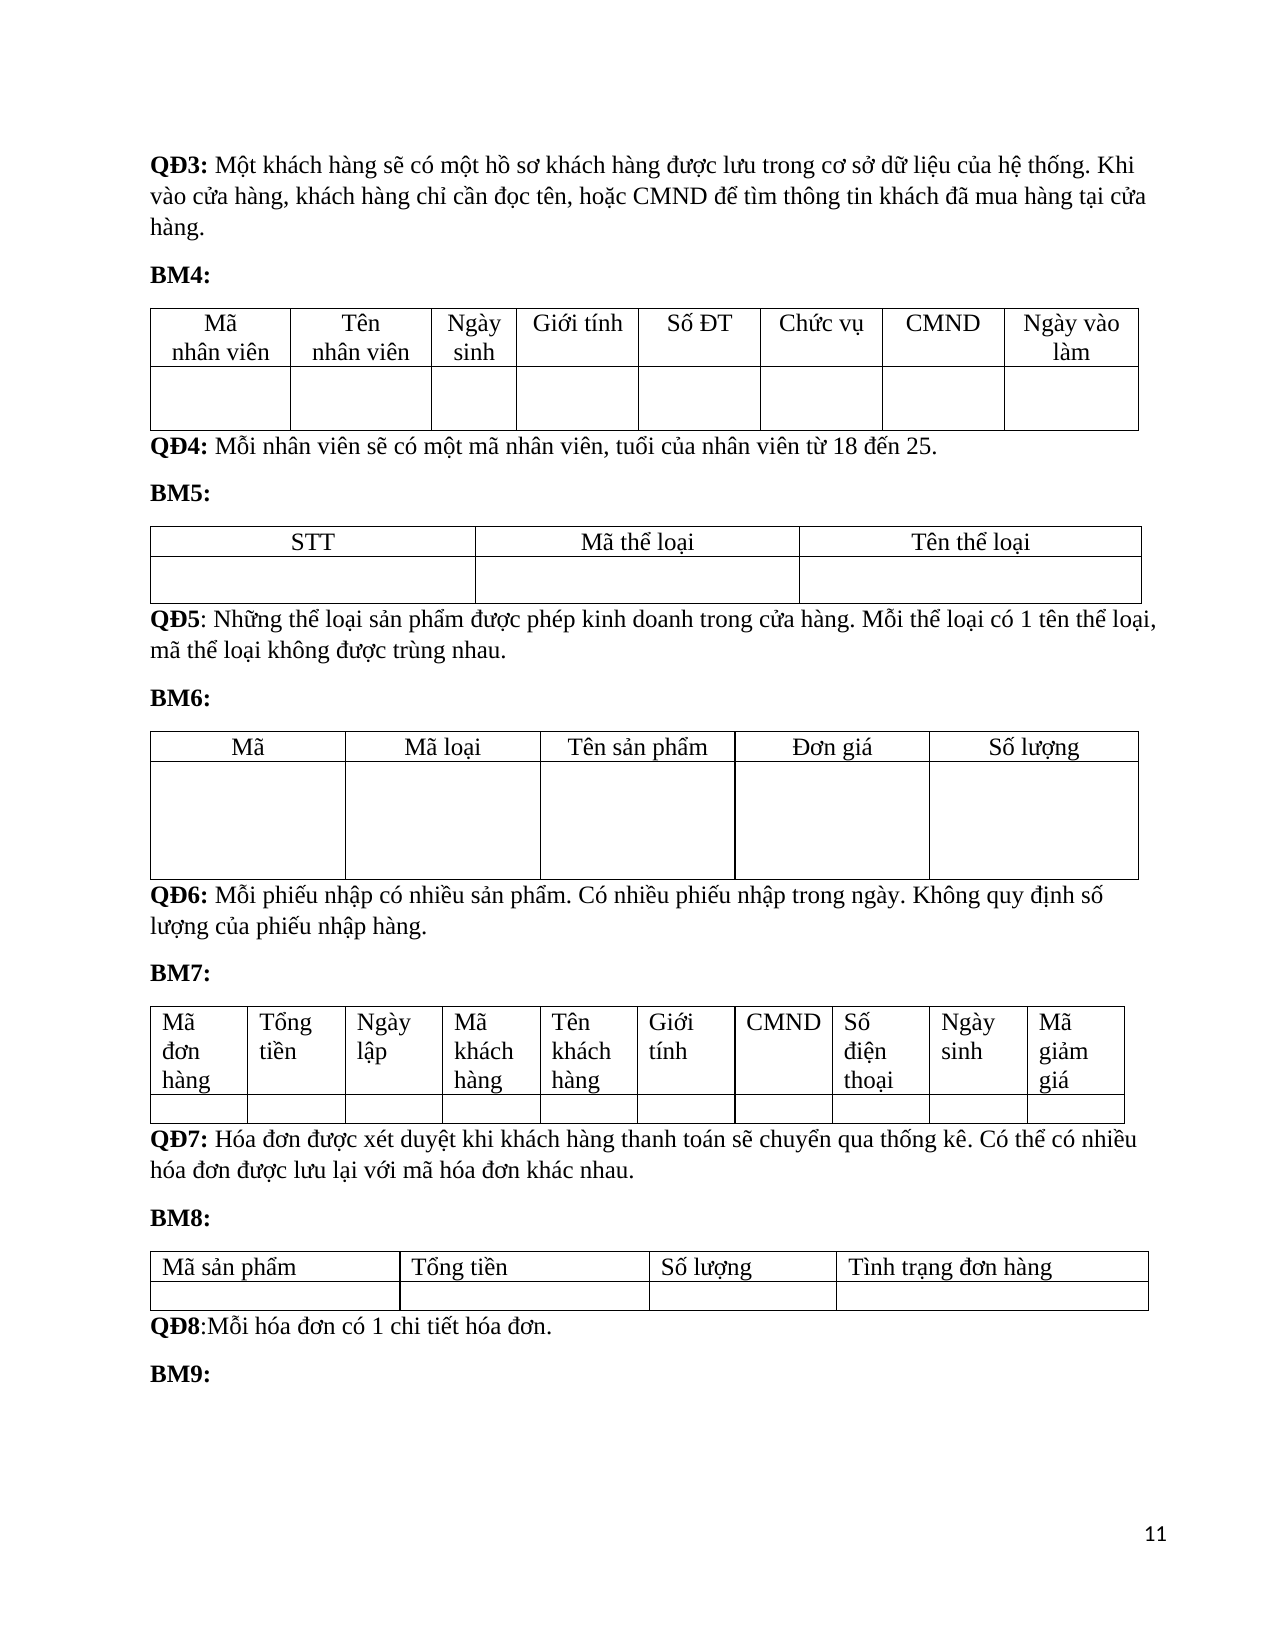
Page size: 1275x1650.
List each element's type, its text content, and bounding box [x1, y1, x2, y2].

table_cell [736, 1095, 832, 1123]
table_cell [151, 557, 475, 603]
table_header Đơn giá [736, 732, 929, 761]
table_cell [401, 1282, 649, 1310]
table_header Tình trạng đơn hàng [837, 1252, 1148, 1281]
text BM5: [150, 478, 1167, 507]
table_header Ngày lập [346, 1007, 442, 1093]
table_cell [151, 762, 345, 879]
table_cell [930, 1095, 1027, 1123]
table_header Số ĐT [639, 309, 760, 366]
text BM7: [150, 958, 1167, 987]
table_cell [650, 1282, 836, 1310]
table_header Mã giảm giá [1028, 1007, 1124, 1093]
table_header Mã nhân viên [151, 309, 290, 366]
table_header Mã loại [346, 732, 540, 761]
table_cell [151, 367, 290, 430]
text QĐ5: Những thể loại sản phẩm được phép kinh doanh trong cửa hàng. Mỗi thể loại có 1 tên thể loại, mã thể loại không được trùng nhau. [150, 604, 1167, 664]
table_header Giới tính [638, 1007, 734, 1093]
text BM8: [150, 1203, 1167, 1232]
table_cell [432, 367, 516, 430]
table_header CMND [883, 309, 1004, 366]
table_cell [1005, 367, 1138, 430]
table_cell [541, 1095, 637, 1123]
table_header Ngày vào làm [1005, 309, 1138, 366]
table_cell [761, 367, 882, 430]
table_header Số lượng [650, 1252, 836, 1281]
table_header Mã khách hàng [443, 1007, 540, 1093]
text QĐ4: Mỗi nhân viên sẽ có một mã nhân viên, tuổi của nhân viên từ 18 đến 25. [150, 431, 1167, 459]
table_cell [151, 1282, 399, 1310]
table_header Ngày sinh [930, 1007, 1027, 1093]
table_cell [1028, 1095, 1124, 1123]
table_cell [541, 762, 734, 879]
text BM9: [150, 1359, 1167, 1388]
text QĐ7: Hóa đơn được xét duyệt khi khách hàng thanh toán sẽ chuyển qua thống kê. Có thể có nhiều hóa đơn được lưu lại với mã hóa đơn khác nhau. [150, 1124, 1167, 1184]
table_cell [930, 762, 1138, 879]
table_header Tổng tiền [401, 1252, 649, 1281]
table_cell [248, 1095, 345, 1123]
text QĐ6: Mỗi phiếu nhập có nhiều sản phẩm. Có nhiều phiếu nhập trong ngày. Không quy định số lượng của phiếu nhập hàng. [150, 880, 1167, 939]
text BM4: [150, 260, 1167, 288]
table_cell [639, 367, 760, 430]
table_cell [517, 367, 638, 430]
table_cell [736, 762, 929, 879]
table_header Số điện thoại [833, 1007, 929, 1093]
table_cell [638, 1095, 734, 1123]
table_cell [151, 1095, 247, 1123]
table_cell [346, 1095, 442, 1123]
text BM6: [150, 683, 1167, 712]
table_header Mã thể loại [476, 527, 799, 556]
table_cell [443, 1095, 540, 1123]
table_header Số lượng [930, 732, 1138, 761]
table_header Mã sản phẩm [151, 1252, 399, 1281]
table_header Giới tính [517, 309, 638, 366]
table_header Mã đơn hàng [151, 1007, 247, 1093]
table_header Tên nhân viên [291, 309, 431, 366]
table_cell [800, 557, 1141, 603]
table_header Tên sản phẩm [541, 732, 734, 761]
table_header Ngày sinh [432, 309, 516, 366]
table_cell [883, 367, 1004, 430]
table_header STT [151, 527, 475, 556]
table_cell [346, 762, 540, 879]
table_cell [476, 557, 799, 603]
table_header Tổng tiền [248, 1007, 345, 1093]
table_cell [291, 367, 431, 430]
text QĐ3: Một khách hàng sẽ có một hồ sơ khách hàng được lưu trong cơ sở dữ liệu của hệ thống. Khi vào cửa hàng, khách hàng chỉ cần đọc tên, hoặc CMND để tìm thông tin khách đã mua hàng tại cửa hàng. [150, 150, 1167, 241]
table_header Tên thể loại [800, 527, 1141, 556]
table_header Tên khách hàng [541, 1007, 637, 1093]
table_header Chức vụ [761, 309, 882, 366]
text QĐ8:Mỗi hóa đơn có 1 chi tiết hóa đơn. [150, 1311, 1167, 1340]
table_cell [837, 1282, 1148, 1310]
table_cell [833, 1095, 929, 1123]
table_header CMND [736, 1007, 832, 1093]
table_header Mã [151, 732, 345, 761]
